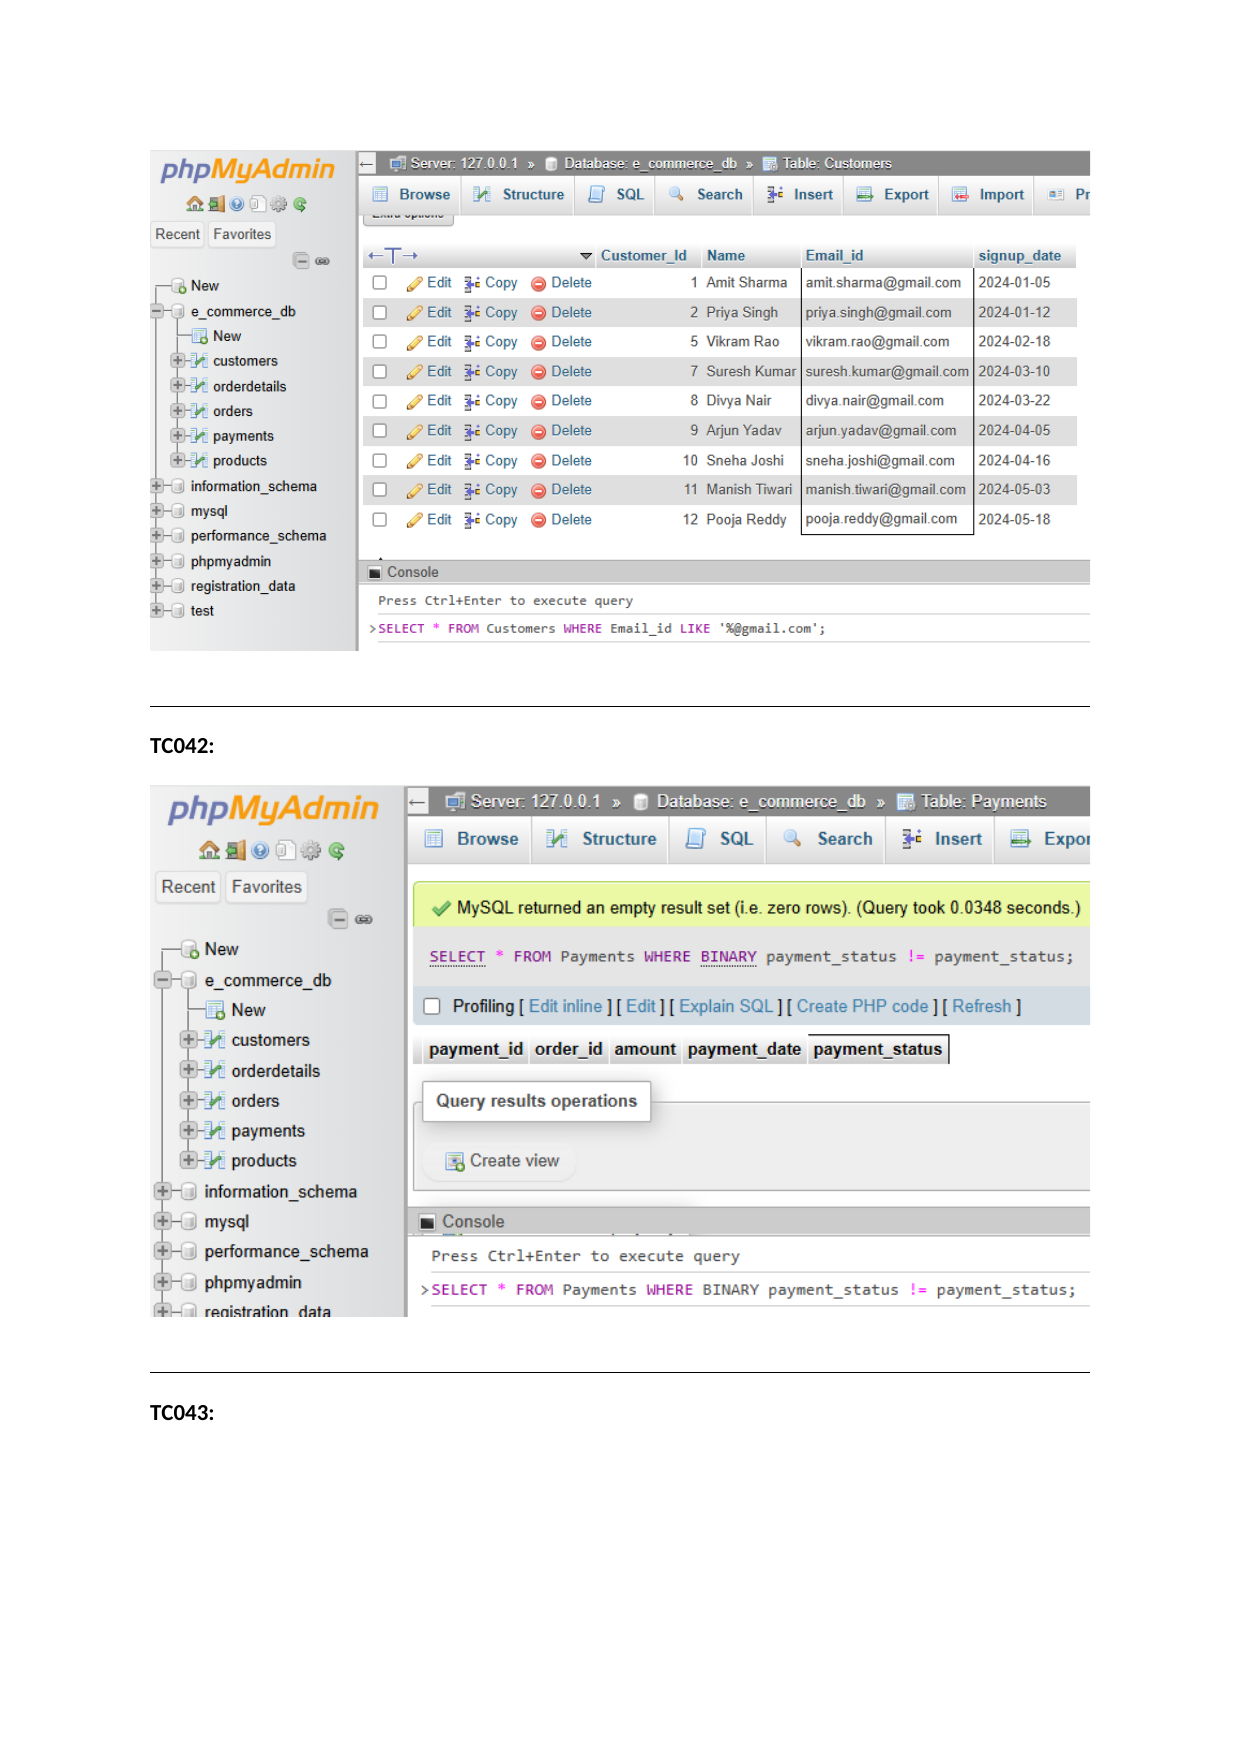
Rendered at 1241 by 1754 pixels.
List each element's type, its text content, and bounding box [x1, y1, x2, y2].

text TC042: [150, 732, 1090, 760]
text TC043: [150, 1398, 1090, 1426]
picture [150, 784, 1091, 1317]
picture [150, 150, 1091, 651]
